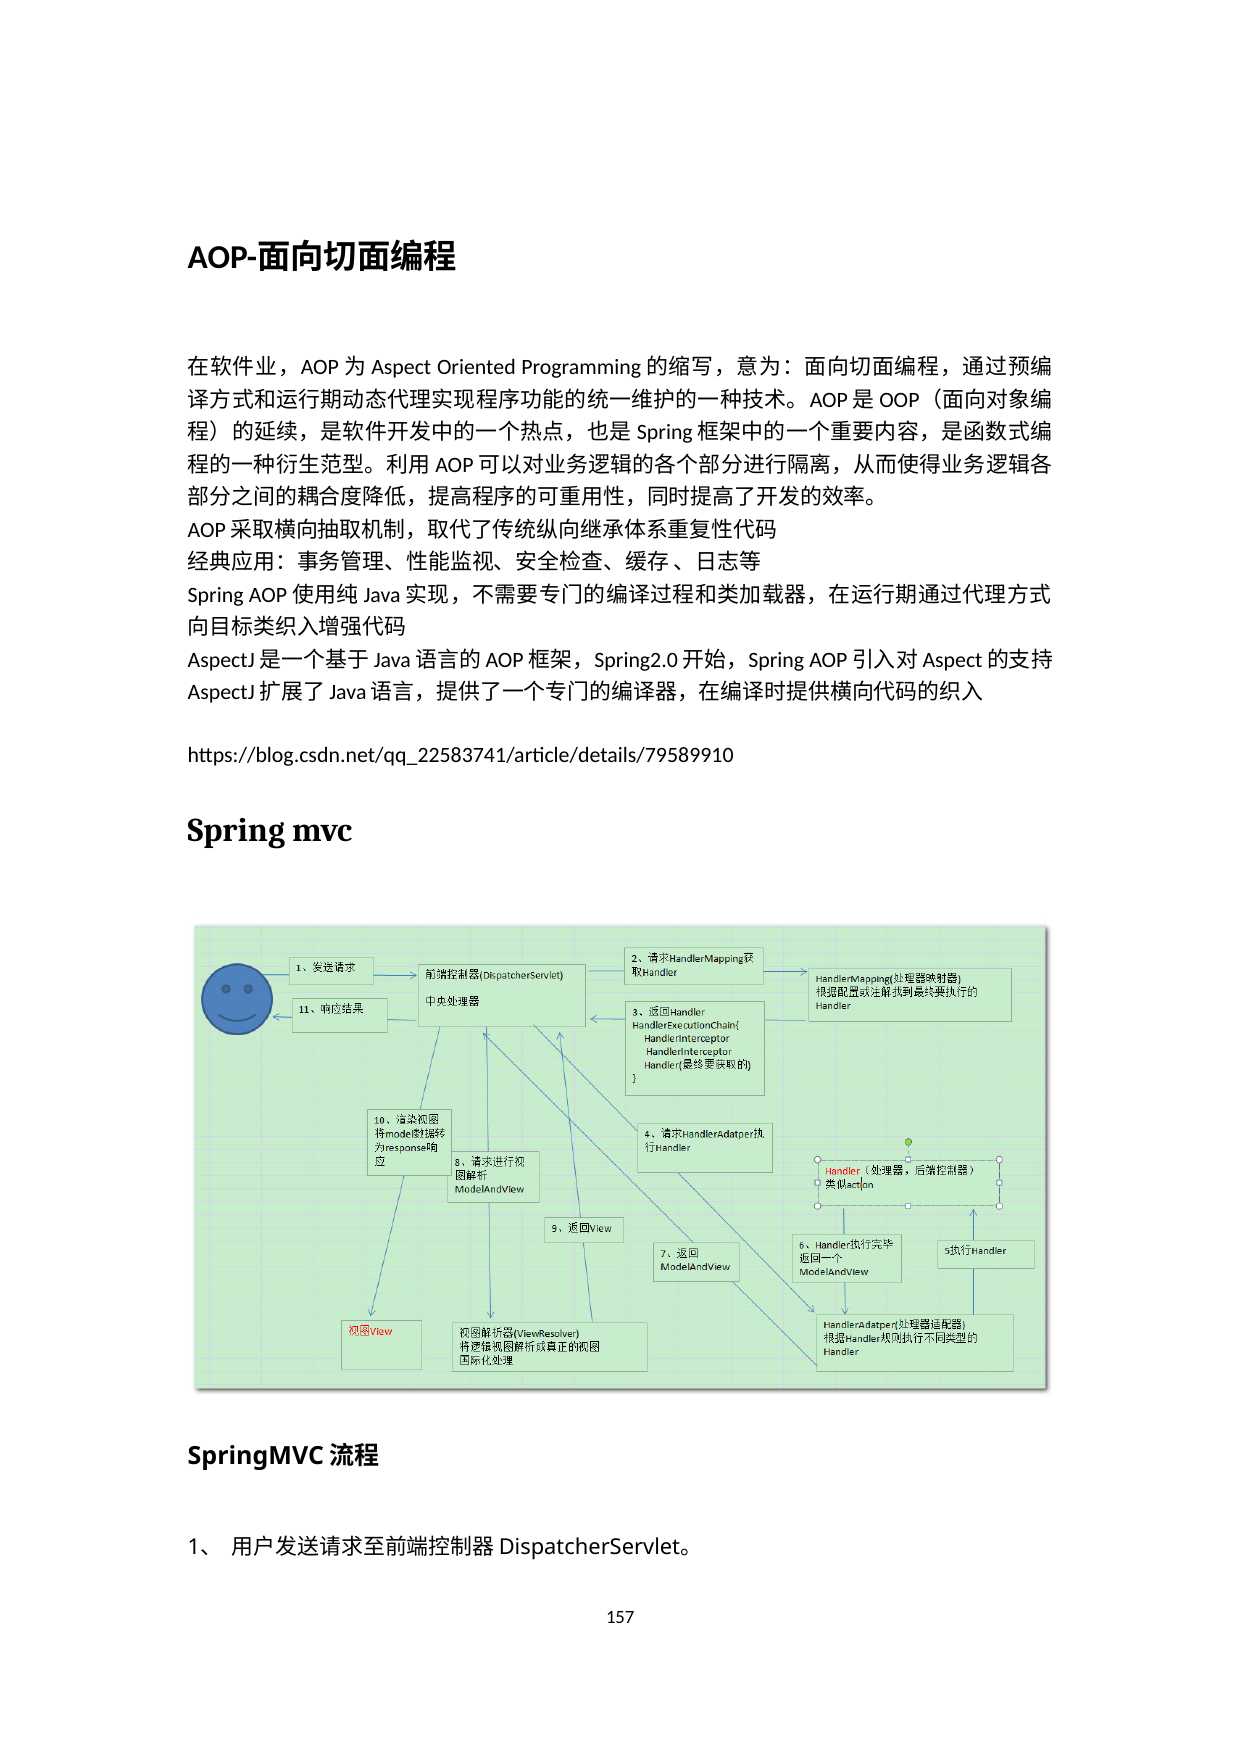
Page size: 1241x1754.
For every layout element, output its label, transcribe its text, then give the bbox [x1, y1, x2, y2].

picture [187, 918, 1053, 1396]
text AspectJ是一个基于Java语言的AOP框架，Spring2.0开始，Spring AOP引入对Aspect的支持，AspectJ扩展了Java语言，提供了一个专门的编译器，在编译时提供横向代码的织入 [187, 641, 1053, 706]
text Spring AOP使用纯Java实现，不需要专门的编译过程和类加载器，在运行期通过代理方式向目标类织入增强代码 [187, 576, 1053, 641]
subtitle Spring mvc [187, 798, 1053, 863]
text 在软件业，AOP为Aspect Oriented Programming的缩写，意为：面向切面编程，通过预编译方式和运行期动态代理实现程序功能的统一维护的一种技术。AOP是OOP（面向对象编程）的延续，是软件开发中的一个热点，也是Spring框架中的一个重要内容，是函数式编程的一种衍生范型。利用AOP可以对业务逻辑的各个部分进行隔离，从而使得业务逻辑各部分之间的耦合度降低，提高程序的可重用性，同时提高了开发的效率。 [187, 349, 1053, 511]
subtitle SpringMVC流程 [187, 1421, 1053, 1486]
text https://blog.csdn.net/qq_22583741/article/details/79589910 [187, 739, 1053, 771]
text 经典应用：事务管理、性能监视、安全检查、缓存 、日志等 [187, 544, 1053, 576]
text 1、 用户发送请求至前端控制器DispatcherServlet。 [187, 1528, 1053, 1561]
subtitle AOP-面向切面编程 [187, 222, 1053, 287]
text AOP采取横向抽取机制，取代了传统纵向继承体系重复性代码 [187, 511, 1053, 544]
